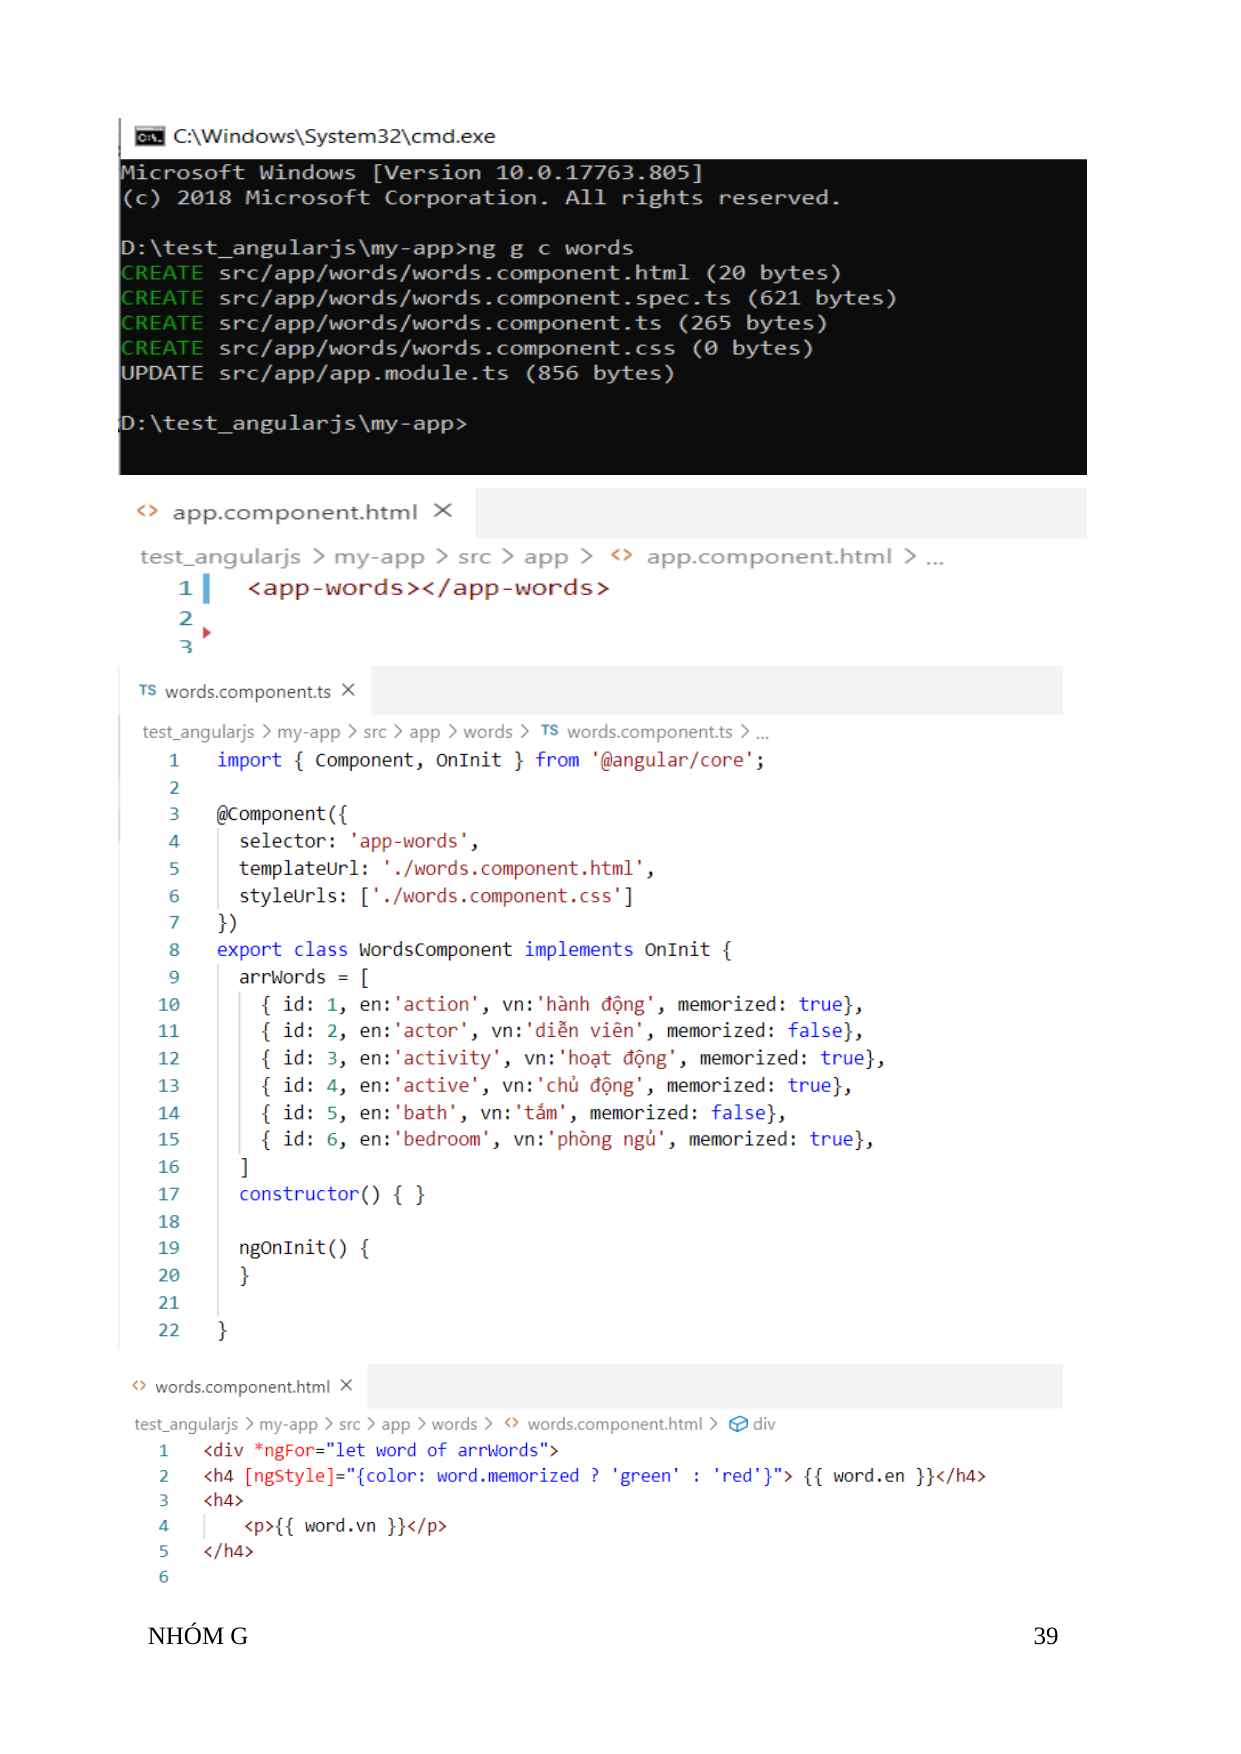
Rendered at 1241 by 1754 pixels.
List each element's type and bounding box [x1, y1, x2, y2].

picture [118, 118, 1087, 475]
picture [118, 488, 1087, 653]
picture [118, 1364, 1064, 1591]
picture [118, 666, 1064, 1350]
